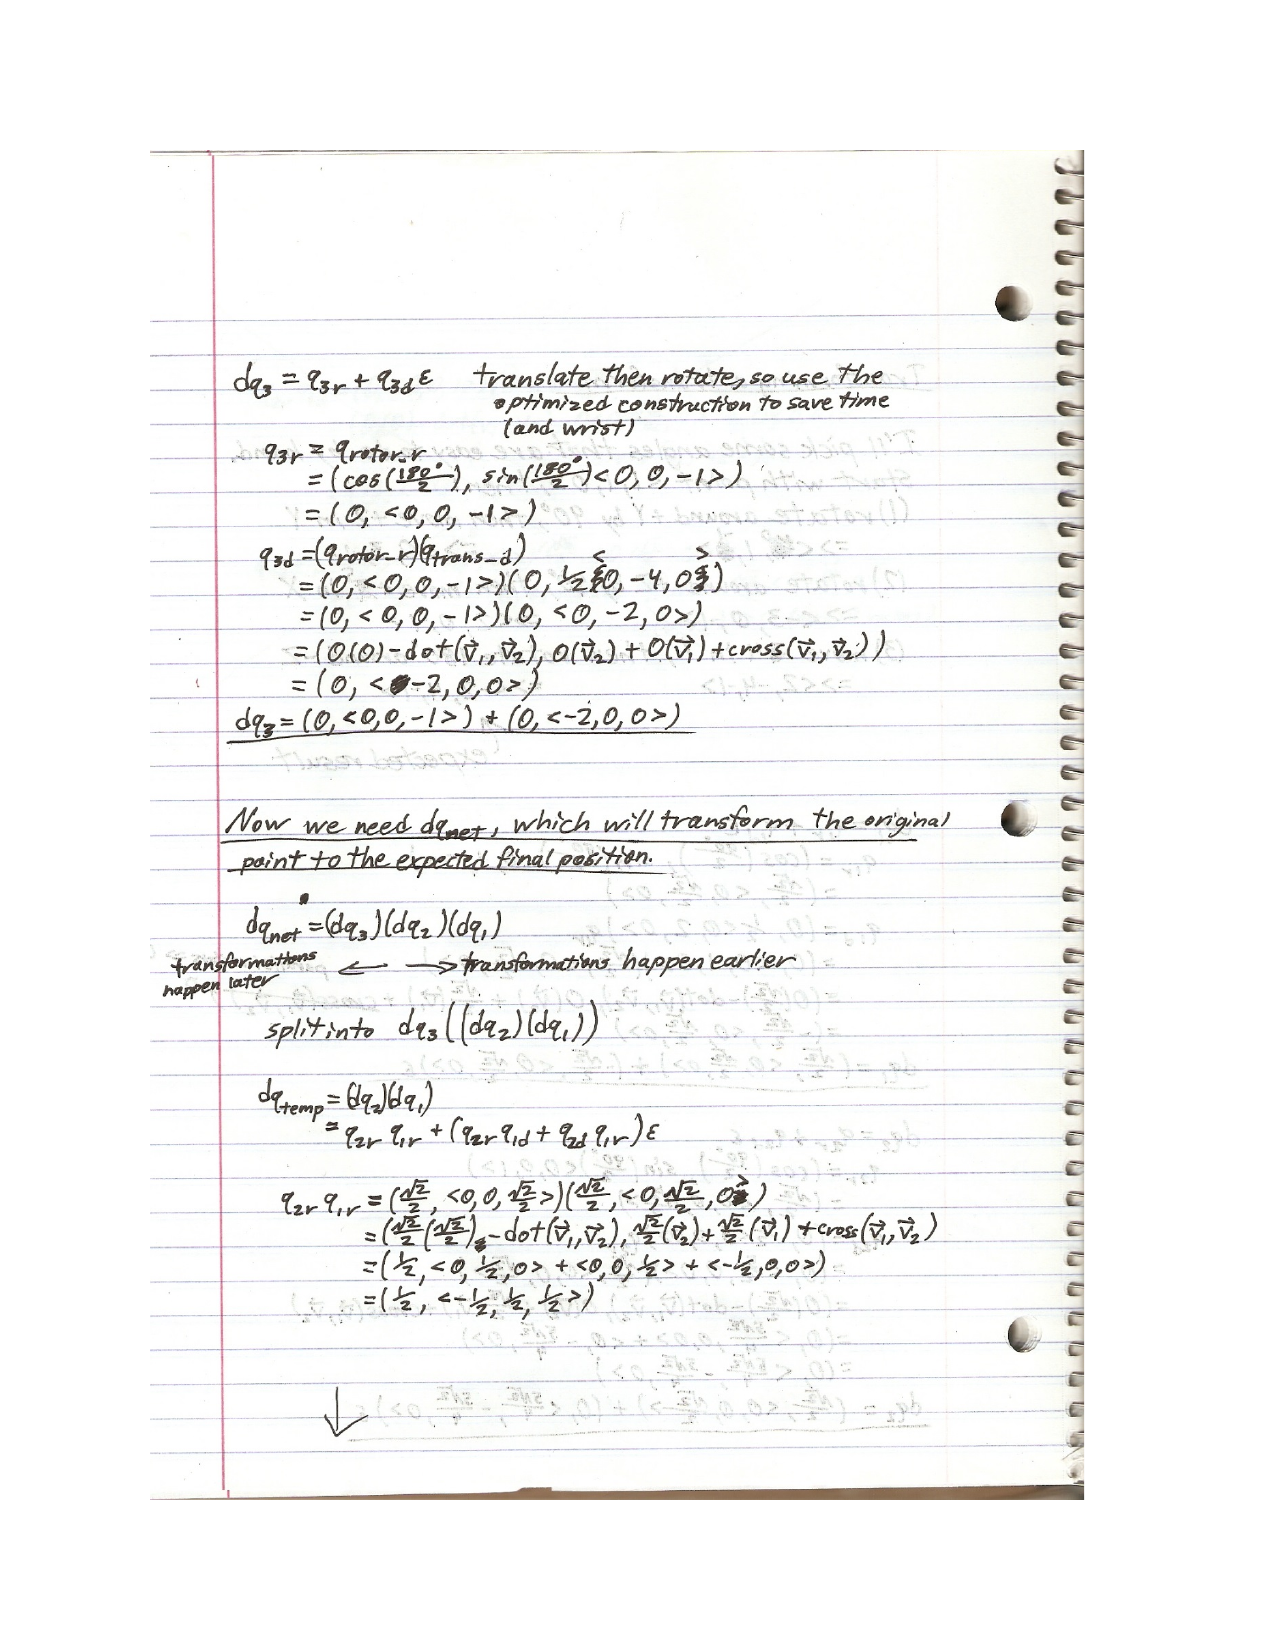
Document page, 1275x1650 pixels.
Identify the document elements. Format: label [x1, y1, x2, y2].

picture [150, 150, 1085, 1500]
